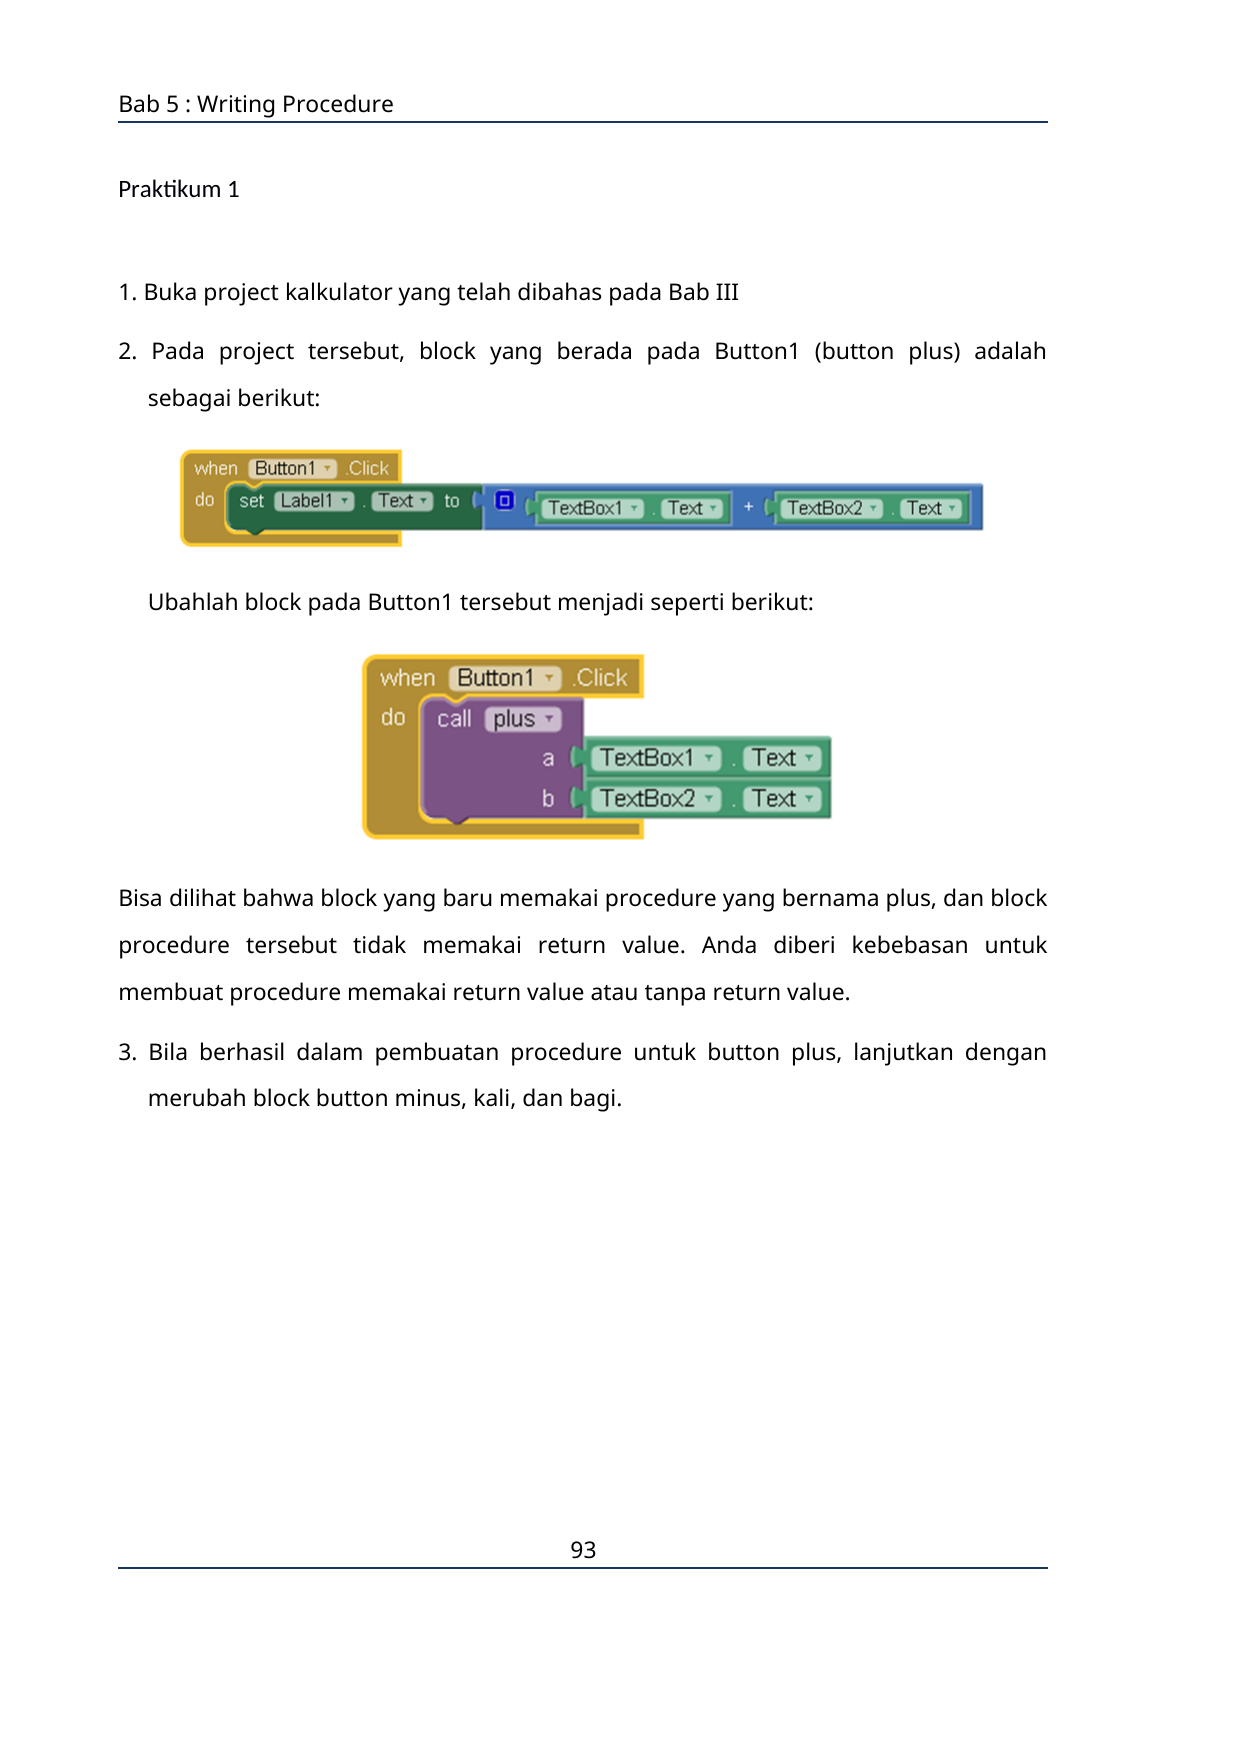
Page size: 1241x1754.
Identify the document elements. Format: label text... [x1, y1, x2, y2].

text Bisa dilihat bahwa block yang baru memakai procedure yang bernama plus, dan block procedure tersebut tidak memakai return value. Anda diberi kebebasan untuk membuat procedure memakai return value atau tanpa return value. [118, 882, 1048, 1007]
subtitle Praktikum 1 [118, 173, 1048, 204]
text 2. Pada project tersebut, block yang berada pada Button1 (button plus) adalah sebagai berikut: [118, 335, 1048, 413]
picture [169, 441, 997, 558]
picture [348, 645, 848, 855]
text 1. Buka project kalkulator yang telah dibahas pada Bab III [118, 276, 1048, 307]
text 3. Bila berhasil dalam pembuatan procedure untuk button plus, lanjutkan dengan merubah block button minus, kali, dan bagi. [118, 1035, 1048, 1113]
text Ubahlah block pada Button1 tersebut menjadi seperti berikut: [148, 586, 1048, 617]
